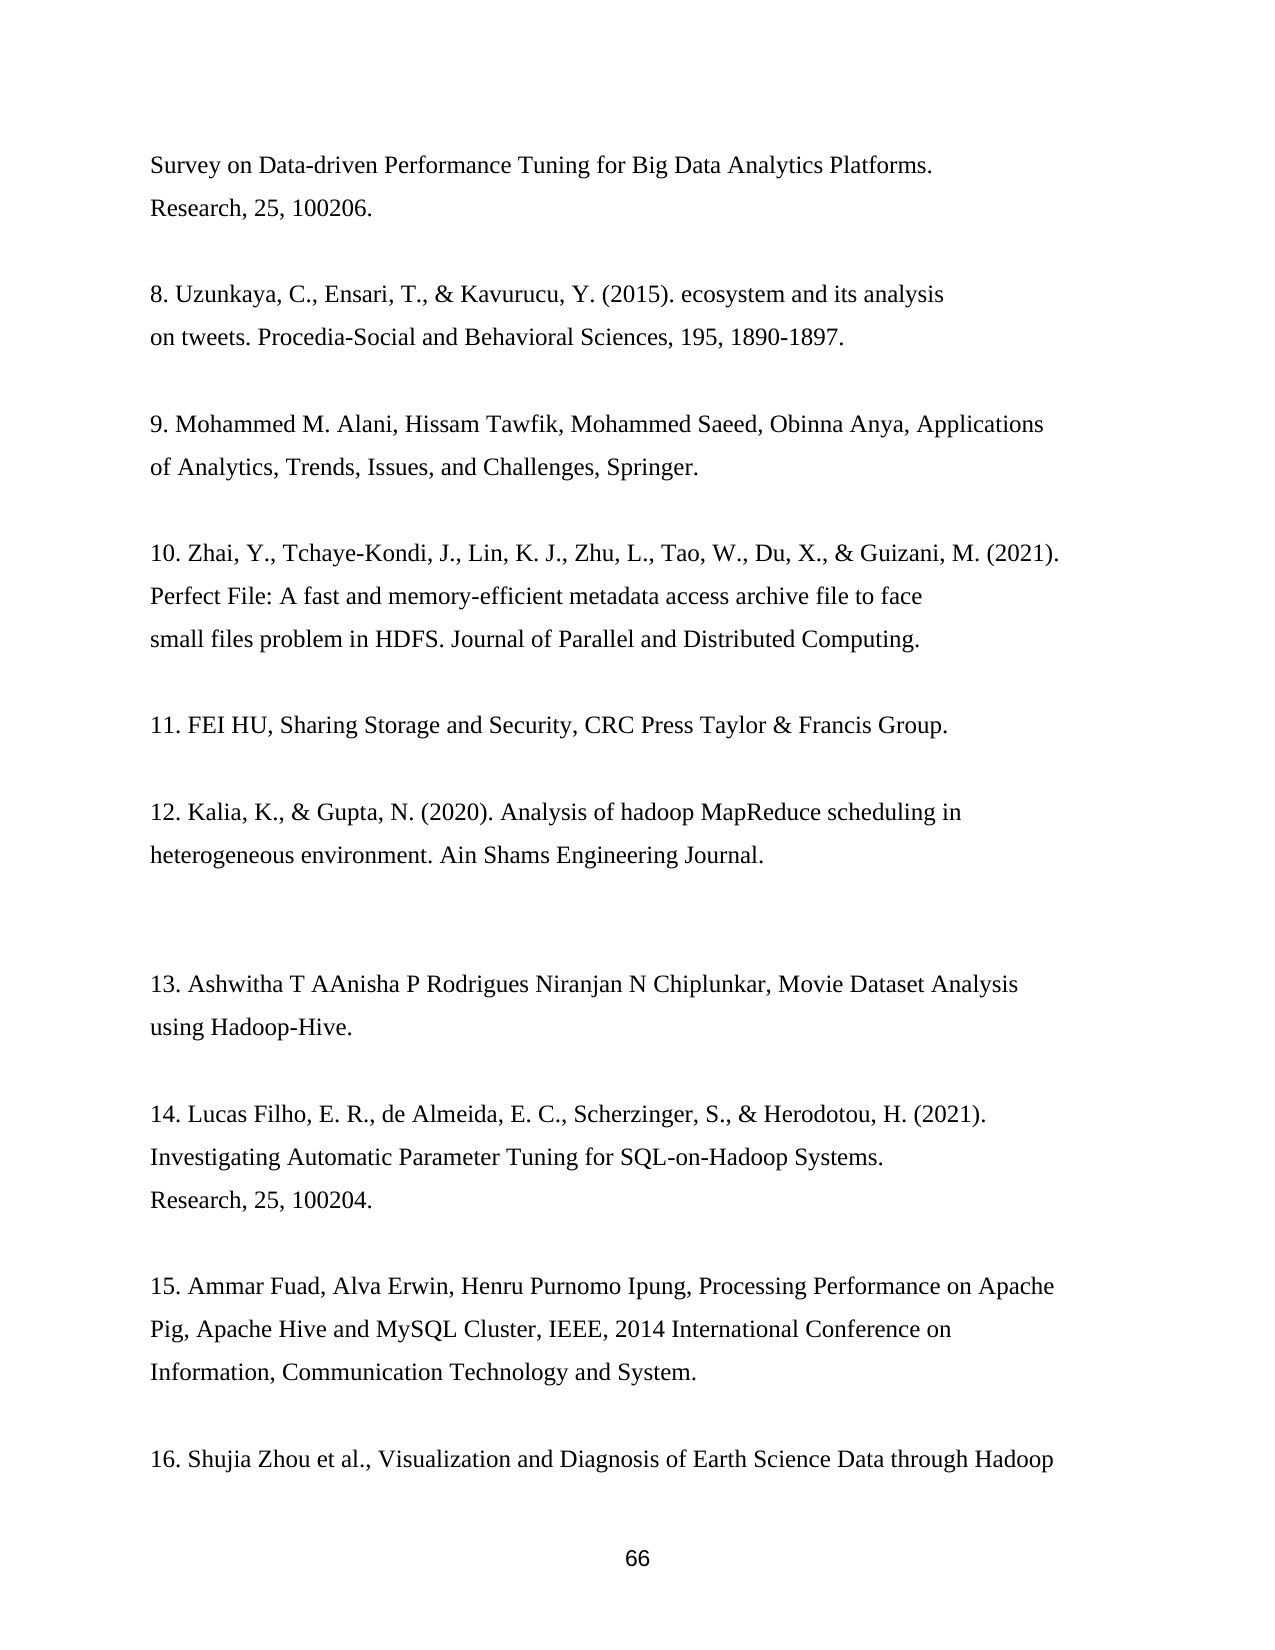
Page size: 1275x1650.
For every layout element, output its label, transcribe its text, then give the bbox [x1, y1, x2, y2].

text using Hadoop-Hive. [150, 1012, 1125, 1041]
text 10. Zhai, Y., Tchaye-Kondi, J., Lin, K. J., Zhu, L., Tao, W., Du, X., & Guizani, M. (2021). [150, 538, 1125, 567]
text small files problem in HDFS. Journal of Parallel and Distributed Computing. [150, 624, 1125, 653]
text Survey on Data-driven Performance Tuning for Big Data Analytics Platforms. [150, 150, 1125, 179]
text Perfect File: A fast and memory-efficient metadata access archive file to face [150, 581, 1125, 610]
text of Analytics, Trends, Issues, and Challenges, Springer. [150, 452, 1125, 481]
text 15. Ammar Fuad, Alva Erwin, Henru Purnomo Ipung, Processing Performance on Apache [150, 1271, 1125, 1300]
text Research, 25, 100206. [150, 193, 1125, 222]
text 14. Lucas Filho, E. R., de Almeida, E. C., Scherzinger, S., & Herodotou, H. (2021). [150, 1099, 1125, 1127]
text 12. Kalia, K., & Gupta, N. (2020). Analysis of hadoop MapReduce scheduling in [150, 797, 1125, 826]
text Pig, Apache Hive and MySQL Cluster, IEEE, 2014 International Conference on [150, 1314, 1125, 1343]
text heterogeneous environment. Ain Shams Engineering Journal. [150, 840, 1125, 869]
text Investigating Automatic Parameter Tuning for SQL-on-Hadoop Systems. [150, 1142, 1125, 1171]
text 13. Ashwitha T AAnisha P Rodrigues Niranjan N Chiplunkar, Movie Dataset Analysis [150, 969, 1125, 998]
text 9. Mohammed M. Alani, Hissam Tawfik, Mohammed Saeed, Obinna Anya, Applications [150, 409, 1125, 437]
text Research, 25, 100204. [150, 1185, 1125, 1214]
text Information, Communication Technology and System. [150, 1357, 1125, 1386]
list FEI HU, Sharing Storage and Security, CRC Press Taylor & Francis Group. [150, 711, 1125, 739]
text on tweets. Procedia-Social and Behavioral Sciences, 195, 1890-1897. [150, 322, 1125, 351]
text 16. Shujia Zhou et al., Visualization and Diagnosis of Earth Science Data through Hadoop [150, 1444, 1125, 1472]
text 8. Uzunkaya, C., Ensari, T., & Kavurucu, Y. (2015). ecosystem and its analysis [150, 279, 1125, 308]
